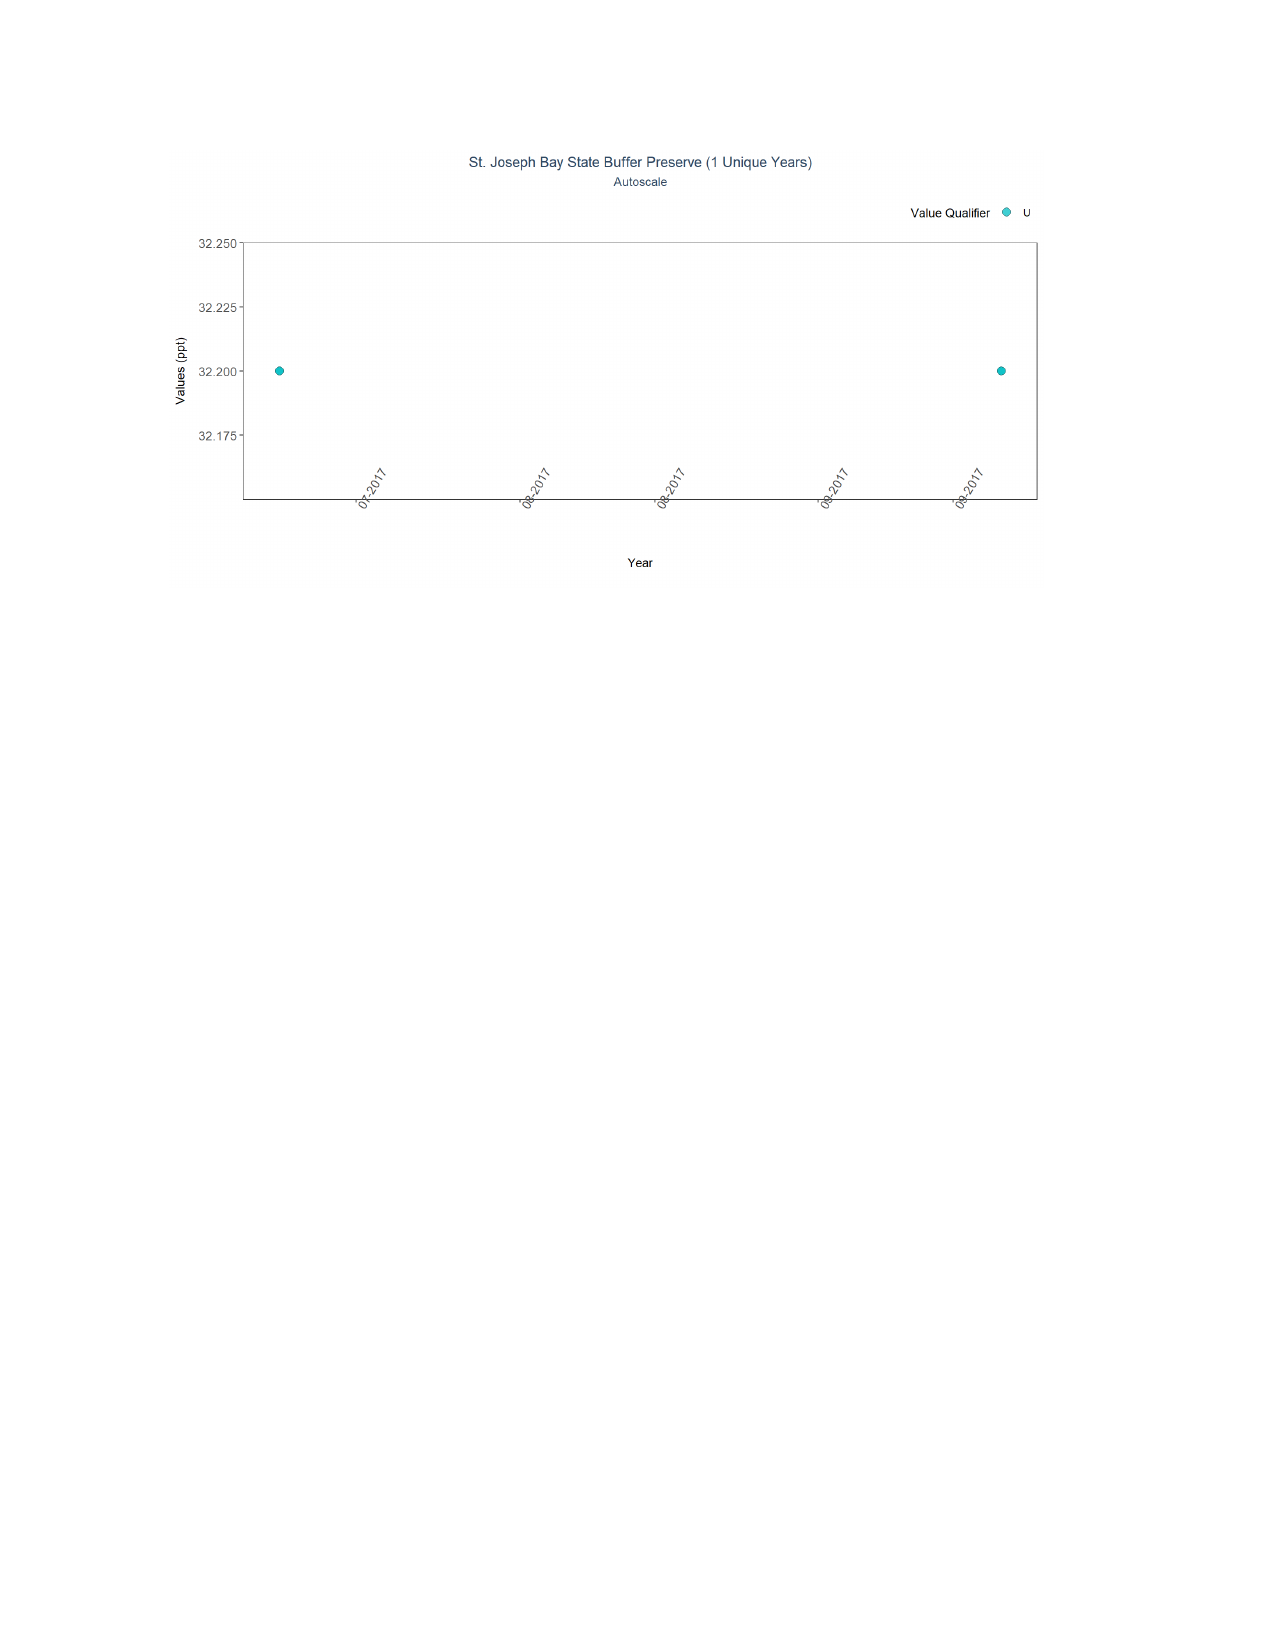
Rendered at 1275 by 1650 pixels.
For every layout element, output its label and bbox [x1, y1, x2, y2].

picture [168, 150, 1044, 588]
